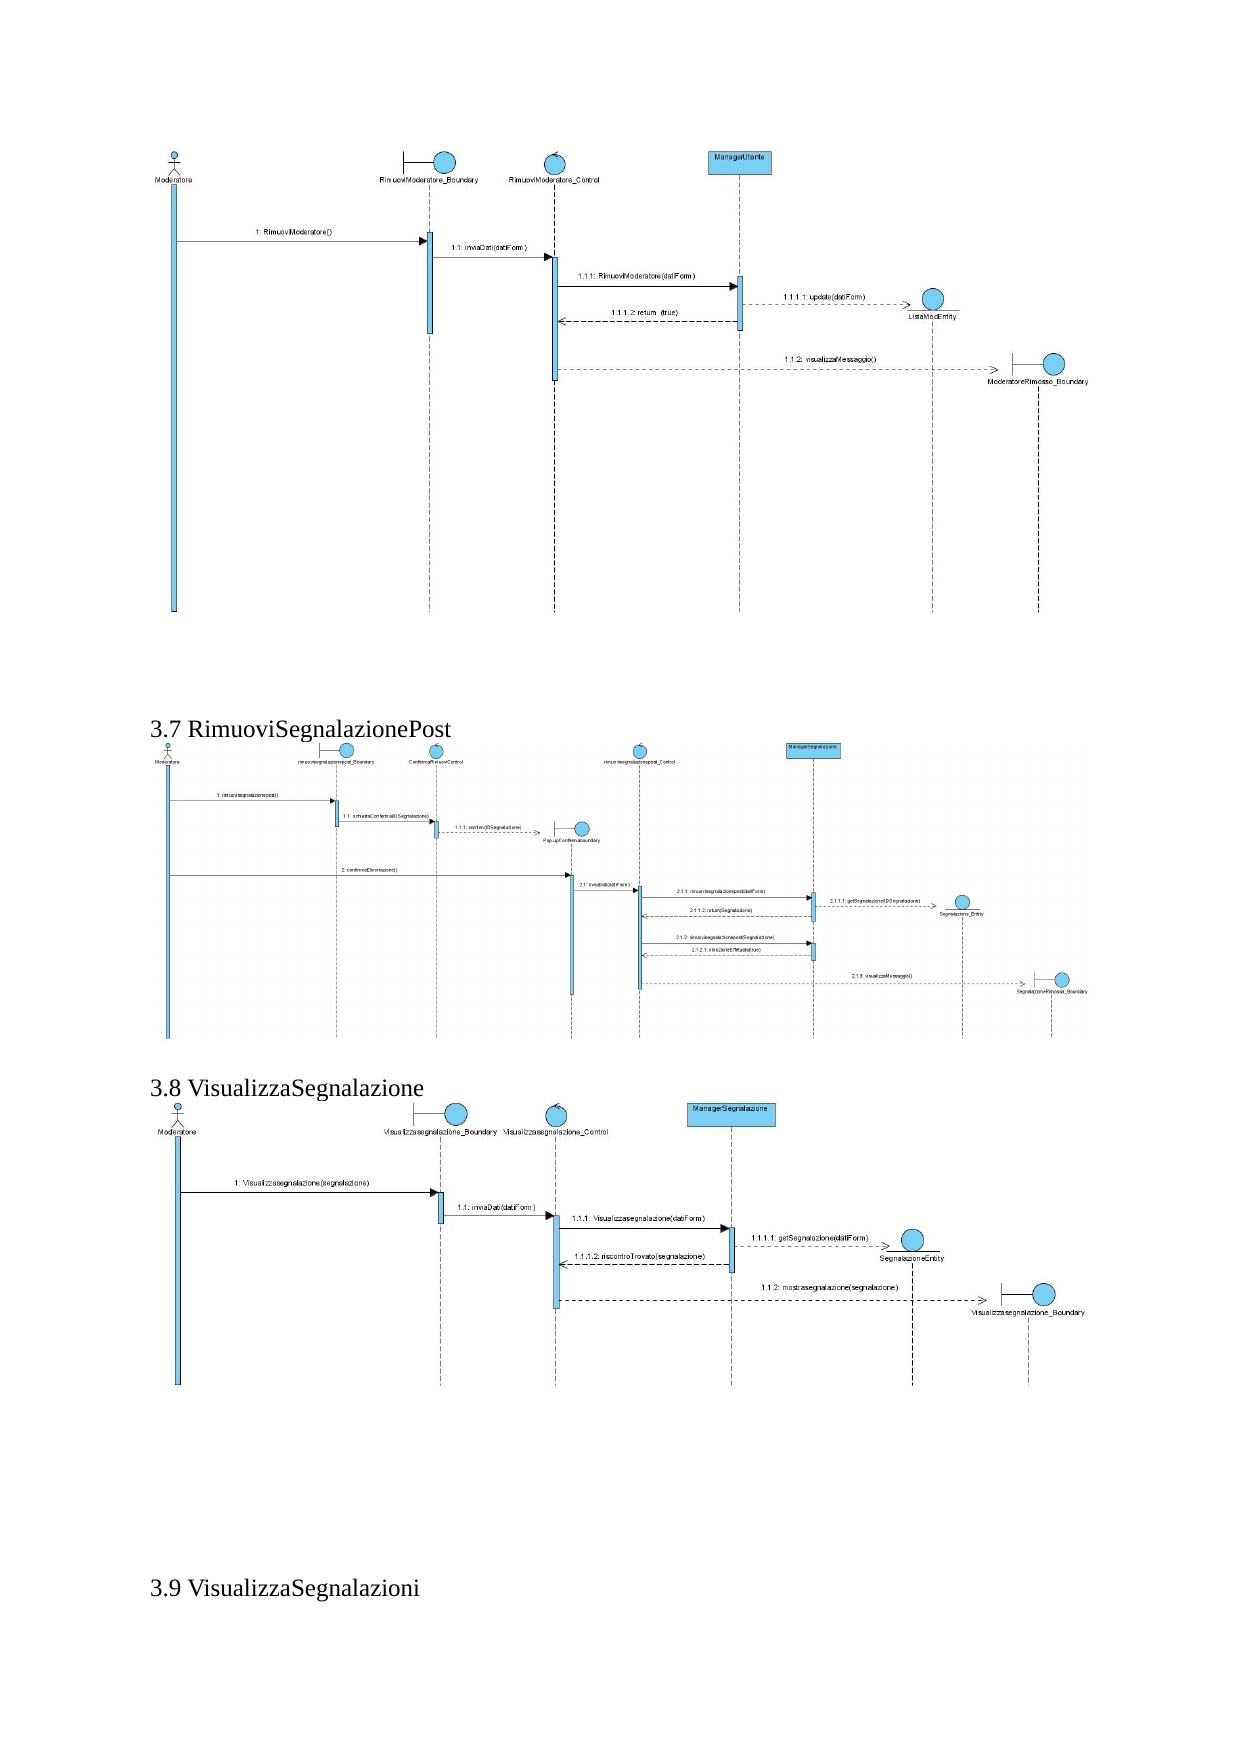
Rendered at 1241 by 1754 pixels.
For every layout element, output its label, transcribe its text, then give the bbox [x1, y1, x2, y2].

text 3.8 VisualizzaSegnalazione [150, 1073, 1090, 1101]
text 3.7 RimuoviSegnalazionePost [150, 714, 1090, 742]
picture [150, 150, 1091, 628]
picture [150, 742, 1091, 1045]
picture [150, 1101, 1091, 1401]
text 3.9 VisualizzaSegnalazioni [150, 1573, 1090, 1602]
